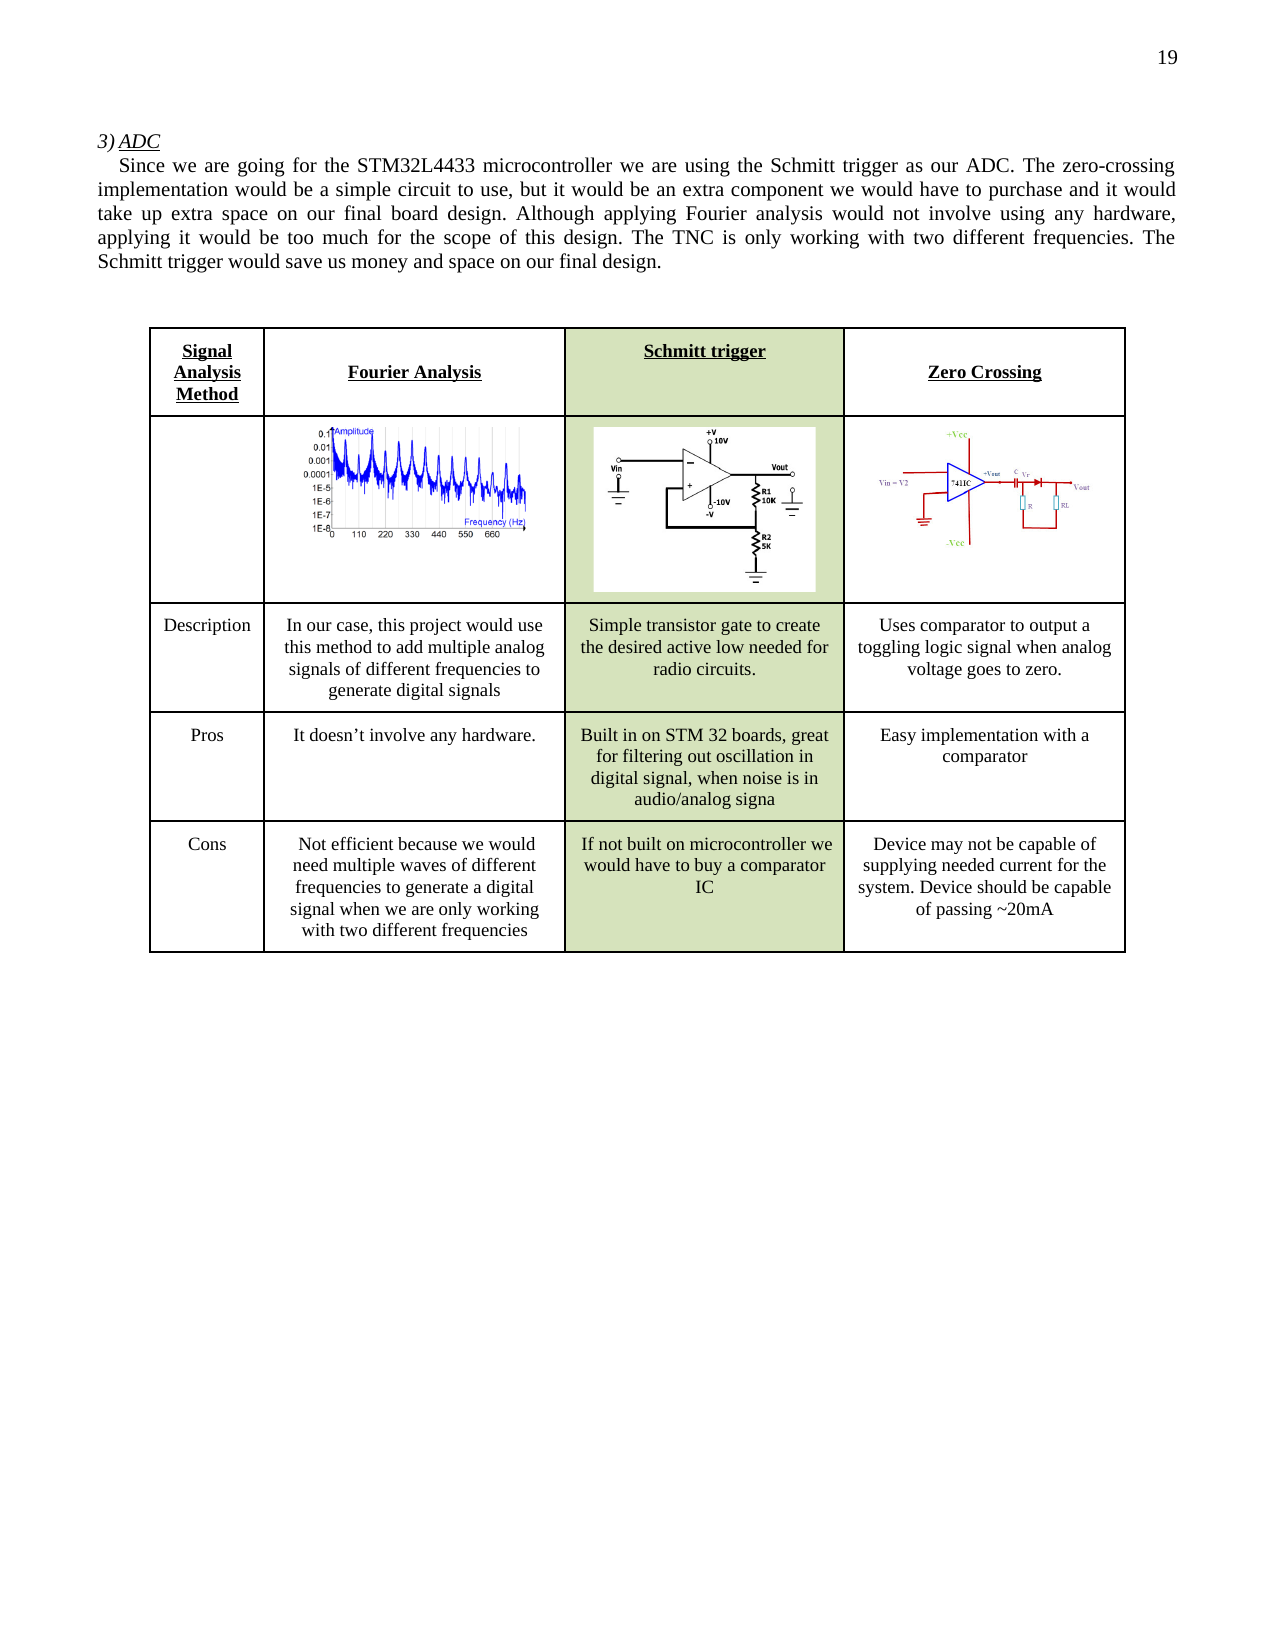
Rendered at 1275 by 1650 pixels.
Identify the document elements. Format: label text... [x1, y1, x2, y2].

table_header Zero Crossing [845, 329, 1124, 415]
table_header Fourier Analysis [265, 329, 564, 415]
table_cell Uses comparator to output a toggling logic signal when analog voltage goes to zero. [845, 604, 1124, 711]
picture [873, 427, 1096, 558]
table_cell It doesn’t involve any hardware. [265, 713, 564, 820]
table_cell Easy implementation with a comparator [845, 713, 1124, 820]
table_cell [265, 417, 564, 602]
subtitle ADC [97, 129, 1177, 153]
table_cell [151, 417, 263, 602]
table_cell In our case, this project would use this method to add multiple analog signals of different frequencies to generate digital signals [265, 604, 564, 711]
table_header Schmitt trigger [566, 329, 843, 415]
table_cell If not built on microcontroller we would have to buy a comparator IC [566, 822, 843, 951]
picture [593, 427, 816, 592]
table_cell Not efficient because we would need multiple waves of different frequencies to generate a digital signal when we are only working with two different frequencies [265, 822, 564, 951]
table_cell Built in on STM 32 boards, great for filtering out oscillation in digital signal, when noise is in audio/analog signa [566, 713, 843, 820]
table_cell Description [151, 604, 263, 711]
table_cell [845, 417, 1124, 602]
table_cell [566, 417, 843, 602]
table_cell Device may not be capable of supplying needed current for the system. Device should be capable of passing ~20mA [845, 822, 1124, 951]
table_cell Cons [151, 822, 263, 951]
text Since we are going for the STM32L4433 microcontroller we are using the Schmitt trigger as our ADC. The zero-crossing implementation would be a simple circuit to use, but it would be an extra component we would have to purchase and it would take up extra space on our final board design. Although applying Fourier analysis would not involve using any hardware, applying it would be too much for the scope of this design. The TNC is only working with two different frequencies. The Schmitt trigger would save us money and space on our final design. [97, 153, 1177, 273]
table_header Signal Analysis Method [151, 329, 263, 415]
picture [303, 427, 526, 539]
table_cell Pros [151, 713, 263, 820]
table_cell Simple transistor gate to create the desired active low needed for radio circuits. [566, 604, 843, 711]
